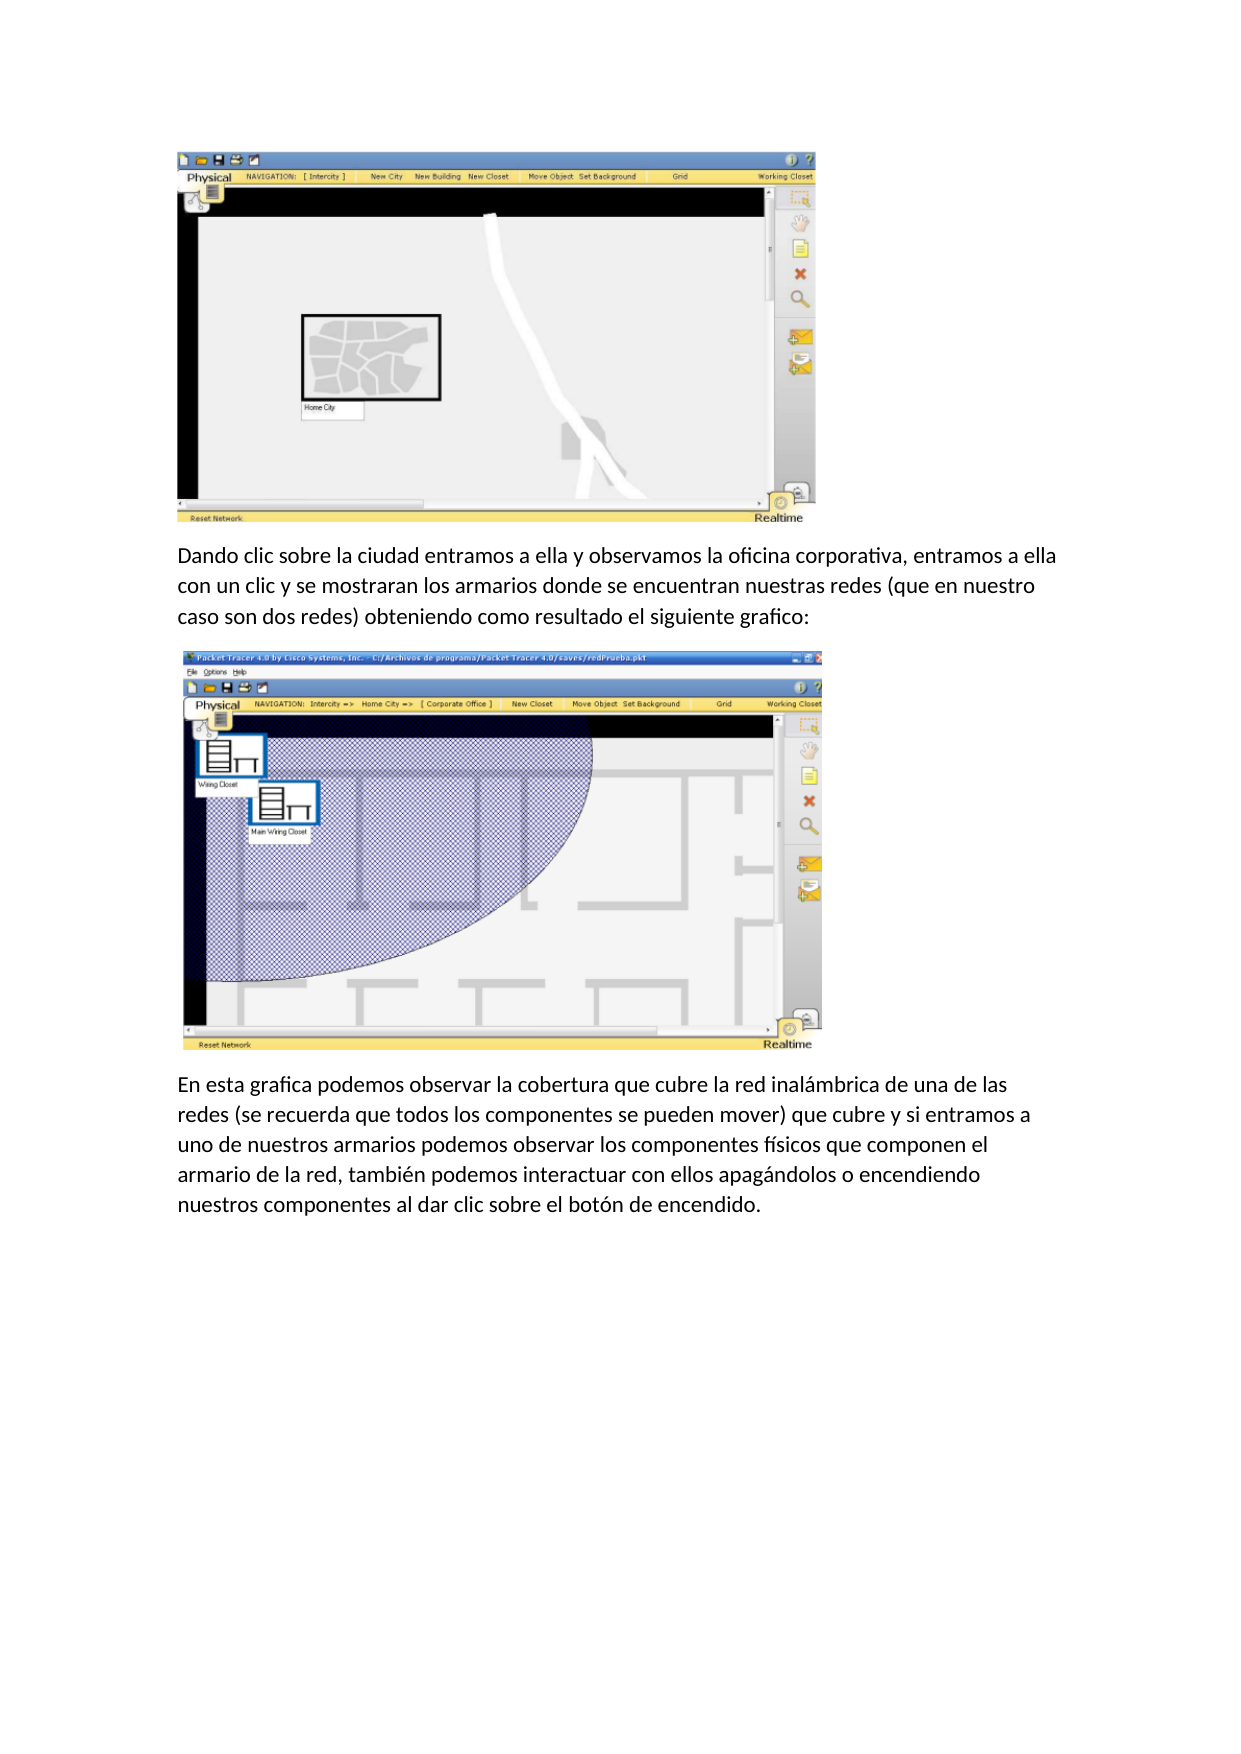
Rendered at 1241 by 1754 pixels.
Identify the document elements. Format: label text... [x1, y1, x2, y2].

text En esta grafica podemos observar la cobertura que cubre la red inalámbrica de una de las redes (se recuerda que todos los componentes se pueden mover) que cubre y si entramos a uno de nuestros armarios podemos observar los componentes físicos que componen el armario de la red, también podemos interactuar con ellos apagándolos o encendiendo nuestros componentes al dar clic sobre el botón de encendido. [177, 1070, 1063, 1218]
text Dando clic sobre la ciudad entramos a ella y observamos la oficina corporativa, entramos a ella con un clic y se mostraran los armarios donde se encuentran nuestras redes (que en nuestro caso son dos redes) obteniendo como resultado el siguiente grafico: [177, 541, 1063, 630]
picture [177, 648, 822, 1051]
picture [177, 147, 821, 523]
